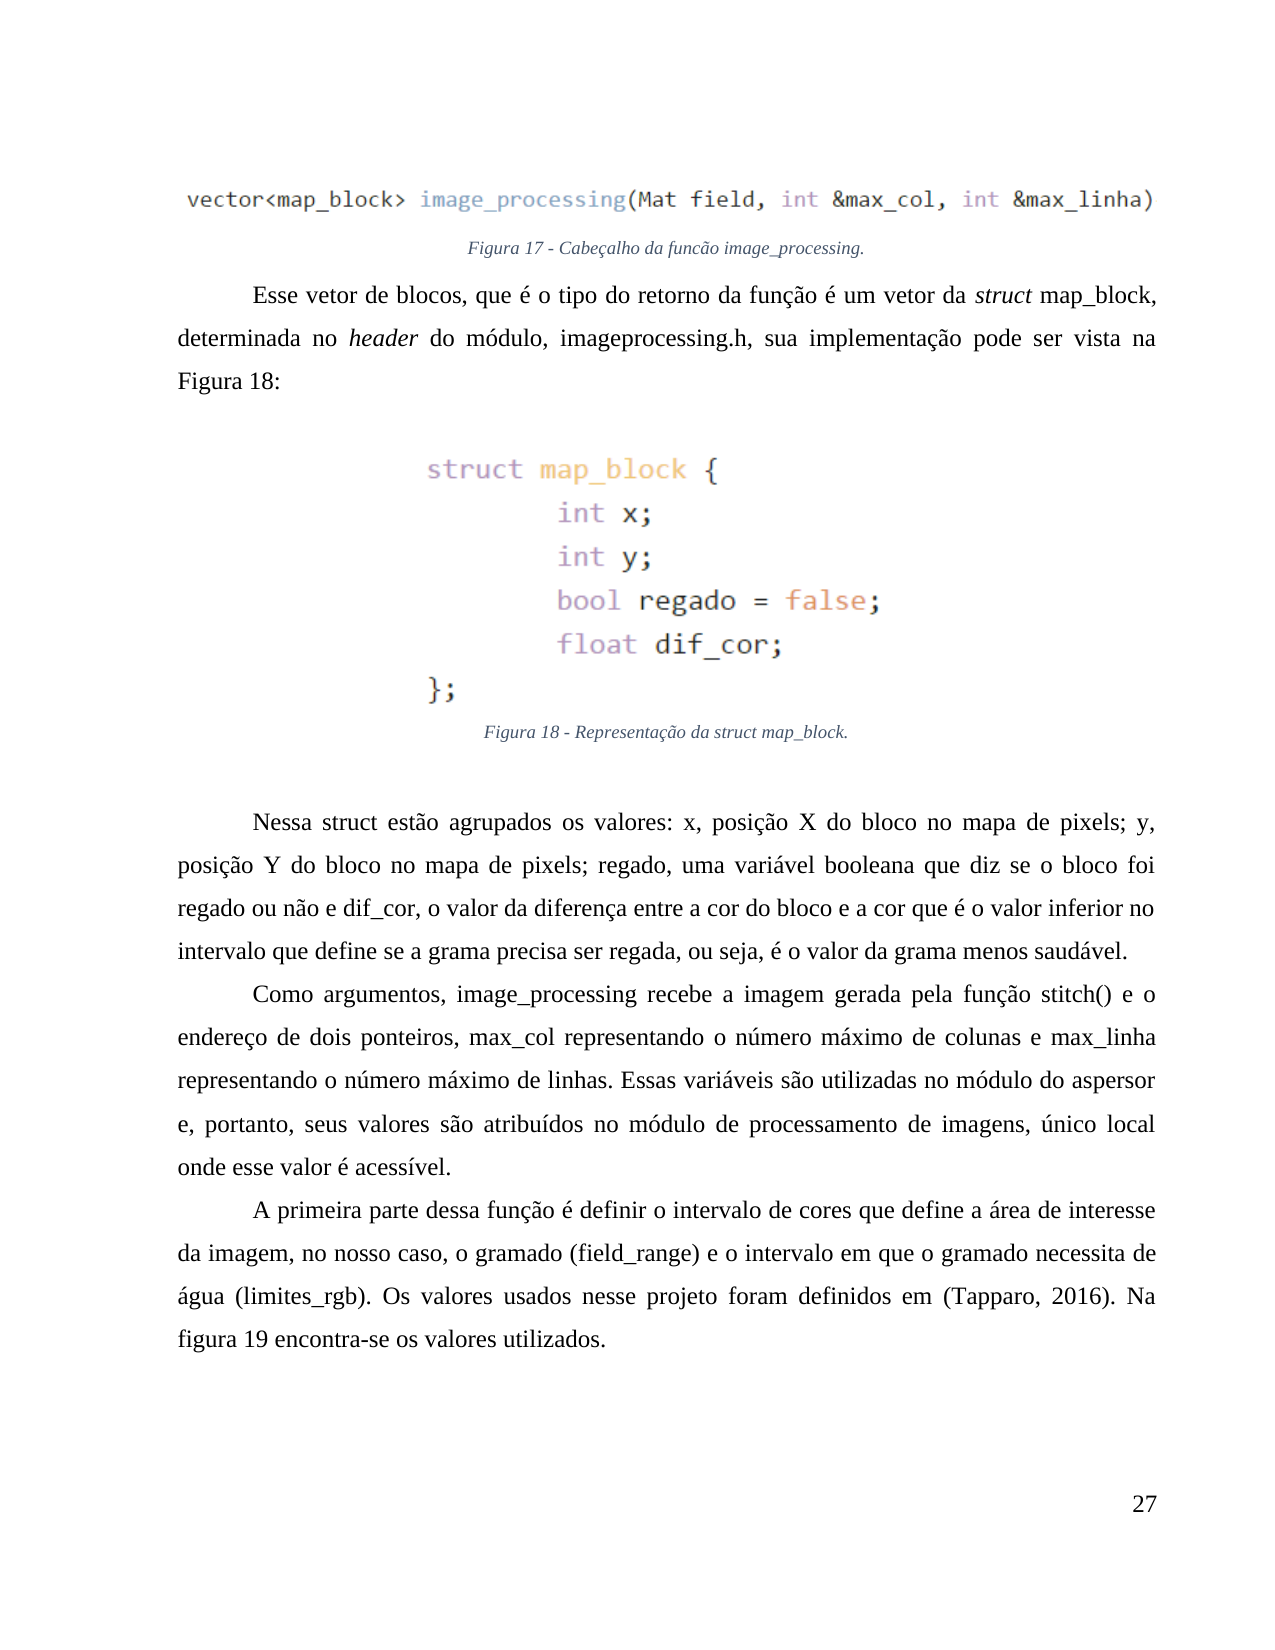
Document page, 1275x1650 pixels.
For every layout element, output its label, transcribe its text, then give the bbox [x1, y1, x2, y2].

text Esse vetor de blocos, que é o tipo do retorno da função é um vetor da struct map_block, determinada no header do módulo, imageprocessing.h, sua implementação pode ser vista na Figura 18: [177, 280, 1157, 395]
text A primeira parte dessa função é definir o intervalo de cores que define a área de interesse da imagem, no nosso caso, o gramado (field_range) e o intervalo em que o gramado necessita de água (limites_rgb). Os valores usados nesse projeto foram definidos em (Tapparo, 2016). Na figura 19 encontra-se os valores utilizados. [177, 1195, 1157, 1353]
picture [177, 177, 1157, 223]
text Figura 18 - Representação da struct map_block. [177, 721, 1157, 743]
text Nessa struct estão agrupados os valores: x, posição X do bloco no mapa de pixels; y, posição Y do bloco no mapa de pixels; regado, uma variável booleana que diz se o bloco foi regado ou não e dif_cor, o valor da diferença entre a cor do bloco e a cor que é o valor inferior no intervalo que define se a grama precisa ser regada, ou seja, é o valor da grama menos saudável. [177, 807, 1157, 965]
text Figura 17 - Cabeçalho da funcão image_processing. [177, 237, 1157, 259]
picture [409, 452, 925, 707]
text Como argumentos, image_processing recebe a imagem gerada pela função stitch() e o endereço de dois ponteiros, max_col representando o número máximo de colunas e max_linha representando o número máximo de linhas. Essas variáveis são utilizadas no módulo do aspersor e, portanto, seus valores são atribuídos no módulo de processamento de imagens, único local onde esse valor é acessível. [177, 979, 1157, 1181]
